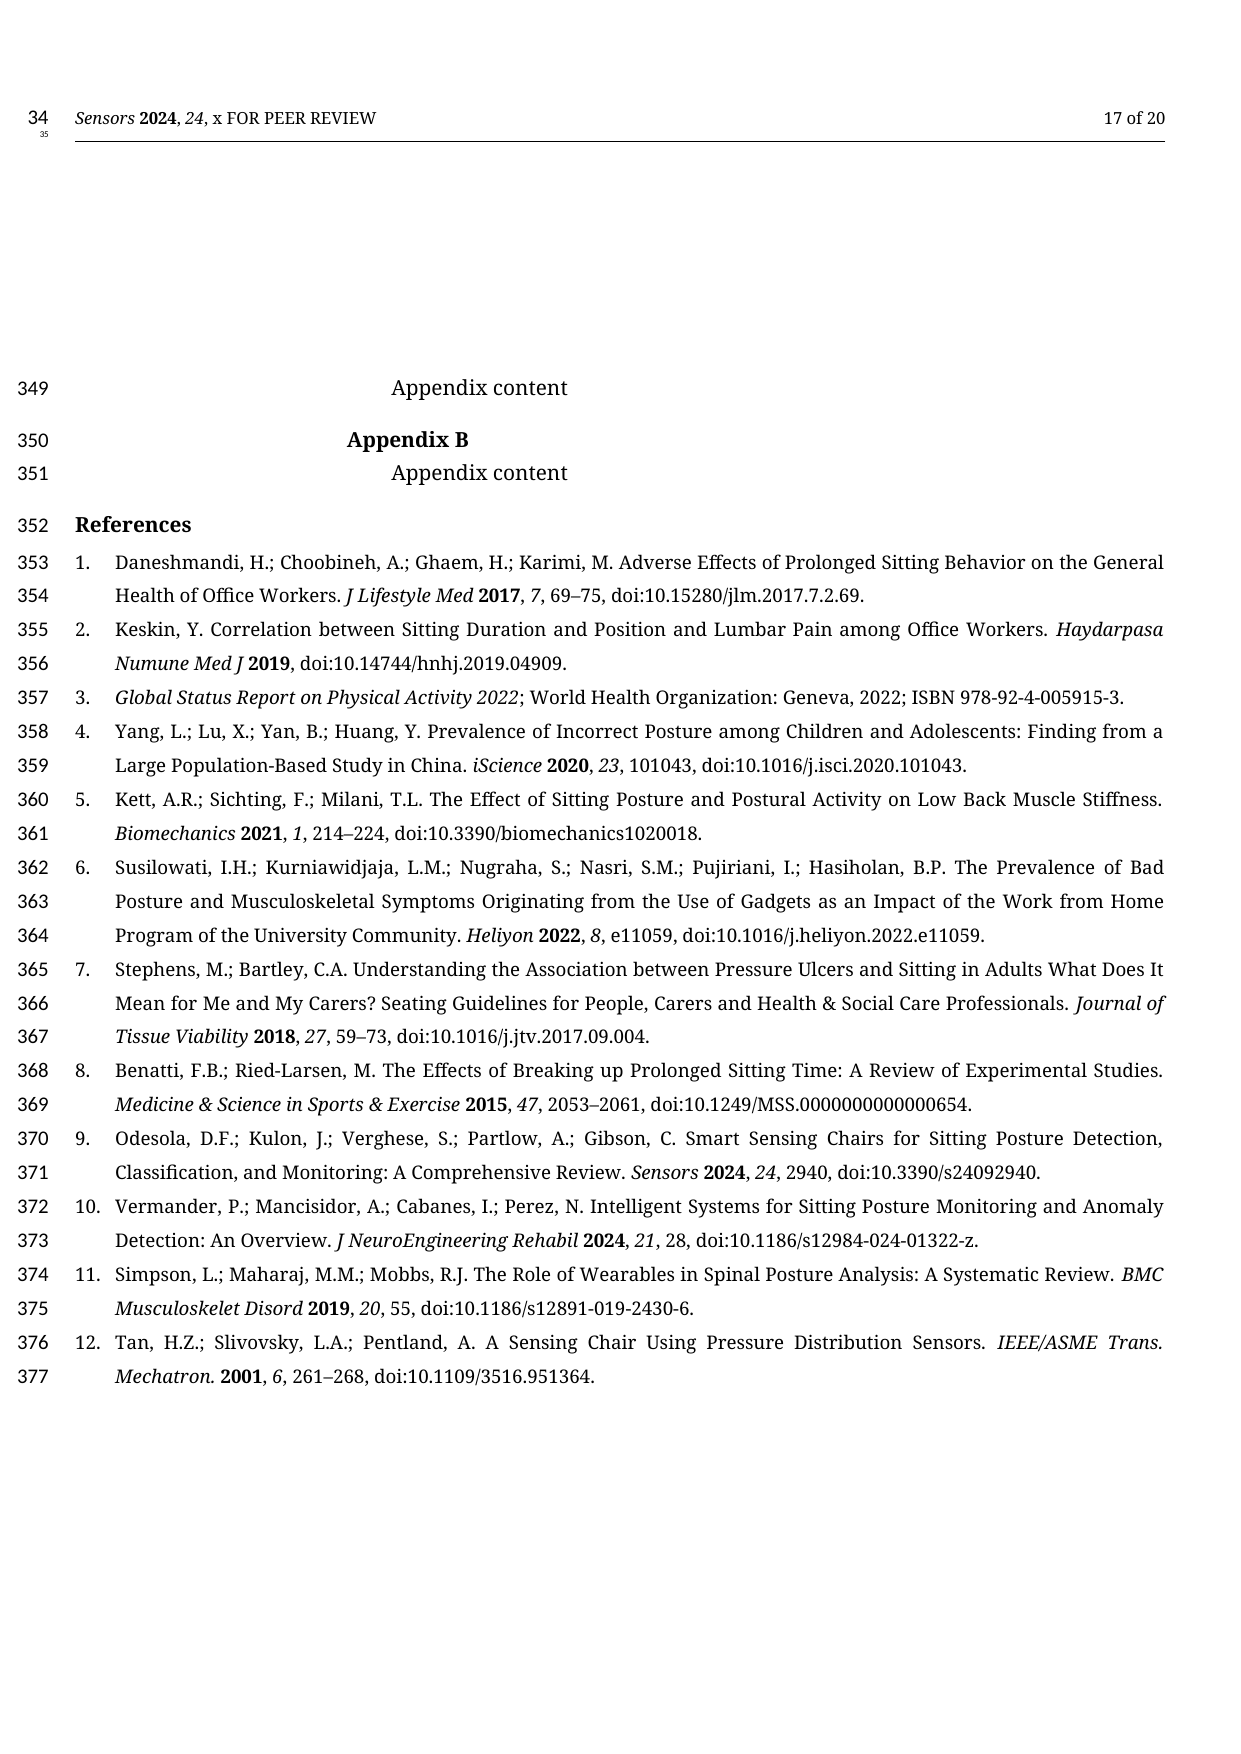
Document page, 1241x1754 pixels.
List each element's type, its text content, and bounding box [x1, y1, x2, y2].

text Appendix B [347, 426, 1165, 453]
text 5. Kett, A.R.; Sichting, F.; Milani, T.L. The Effect of Sitting Posture and Postural Activity on Low Back Muscle Stiffness. Biomechanics 2021, 1, 214–224, doi:10.3390/biomechanics1020018. [75, 782, 1165, 850]
text 3. Global Status Report on Physical Activity 2022; World Health Organization: Geneva, 2022; ISBN 978-92-4-005915-3. [75, 680, 1165, 714]
text 11. Simpson, L.; Maharaj, M.M.; Mobbs, R.J. The Role of Wearables in Spinal Posture Analysis: A Systematic Review. BMC Musculoskelet Disord 2019, 20, 55, doi:10.1186/s12891-019-2430-6. [75, 1257, 1165, 1325]
text 4. Yang, L.; Lu, X.; Yan, B.; Huang, Y. Prevalence of Incorrect Posture among Children and Adolescents: Finding from a Large Population-Based Study in China. iScience 2020, 23, 101043, doi:10.1016/j.isci.2020.101043. [75, 714, 1165, 782]
text 7. Stephens, M.; Bartley, C.A. Understanding the Association between Pressure Ulcers and Sitting in Adults What Does It Mean for Me and My Carers? Seating Guidelines for People, Carers and Health & Social Care Professionals. Journal of Tissue Viability 2018, 27, 59–73, doi:10.1016/j.jtv.2017.09.004. [75, 952, 1165, 1053]
text 10. Vermander, P.; Mancisidor, A.; Cabanes, I.; Perez, N. Intelligent Systems for Sitting Posture Monitoring and Anomaly Detection: An Overview. J NeuroEngineering Rehabil 2024, 21, 28, doi:10.1186/s12984-024-01322-z. [75, 1189, 1165, 1257]
text Appendix content [347, 374, 1165, 401]
text 6. Susilowati, I.H.; Kurniawidjaja, L.M.; Nugraha, S.; Nasri, S.M.; Pujiriani, I.; Hasiholan, B.P. The Prevalence of Bad Posture and Musculoskeletal Symptoms Originating from the Use of Gadgets as an Impact of the Work from Home Program of the University Community. Heliyon 2022, 8, e11059, doi:10.1016/j.heliyon.2022.e11059. [75, 850, 1165, 952]
text 12. Tan, H.Z.; Slivovsky, L.A.; Pentland, A. A Sensing Chair Using Pressure Distribution Sensors. IEEE/ASME Trans. Mechatron. 2001, 6, 261–268, doi:10.1109/3516.951364. [75, 1325, 1165, 1393]
subtitle References [75, 511, 1165, 538]
text 2. Keskin, Y. Correlation between Sitting Duration and Position and Lumbar Pain among Office Workers. Haydarpasa Numune Med J 2019, doi:10.14744/hnhj.2019.04909. [75, 612, 1165, 680]
text Appendix content [347, 459, 1165, 486]
text 8. Benatti, F.B.; Ried-Larsen, M. The Effects of Breaking up Prolonged Sitting Time: A Review of Experimental Studies. Medicine & Science in Sports & Exercise 2015, 47, 2053–2061, doi:10.1249/MSS.0000000000000654. [75, 1053, 1165, 1121]
text 9. Odesola, D.F.; Kulon, J.; Verghese, S.; Partlow, A.; Gibson, C. Smart Sensing Chairs for Sitting Posture Detection, Classification, and Monitoring: A Comprehensive Review. Sensors 2024, 24, 2940, doi:10.3390/s24092940. [75, 1121, 1165, 1189]
text 1. Daneshmandi, H.; Choobineh, A.; Ghaem, H.; Karimi, M. Adverse Effects of Prolonged Sitting Behavior on the General Health of Office Workers. J Lifestyle Med 2017, 7, 69–75, doi:10.15280/jlm.2017.7.2.69. [75, 544, 1165, 612]
